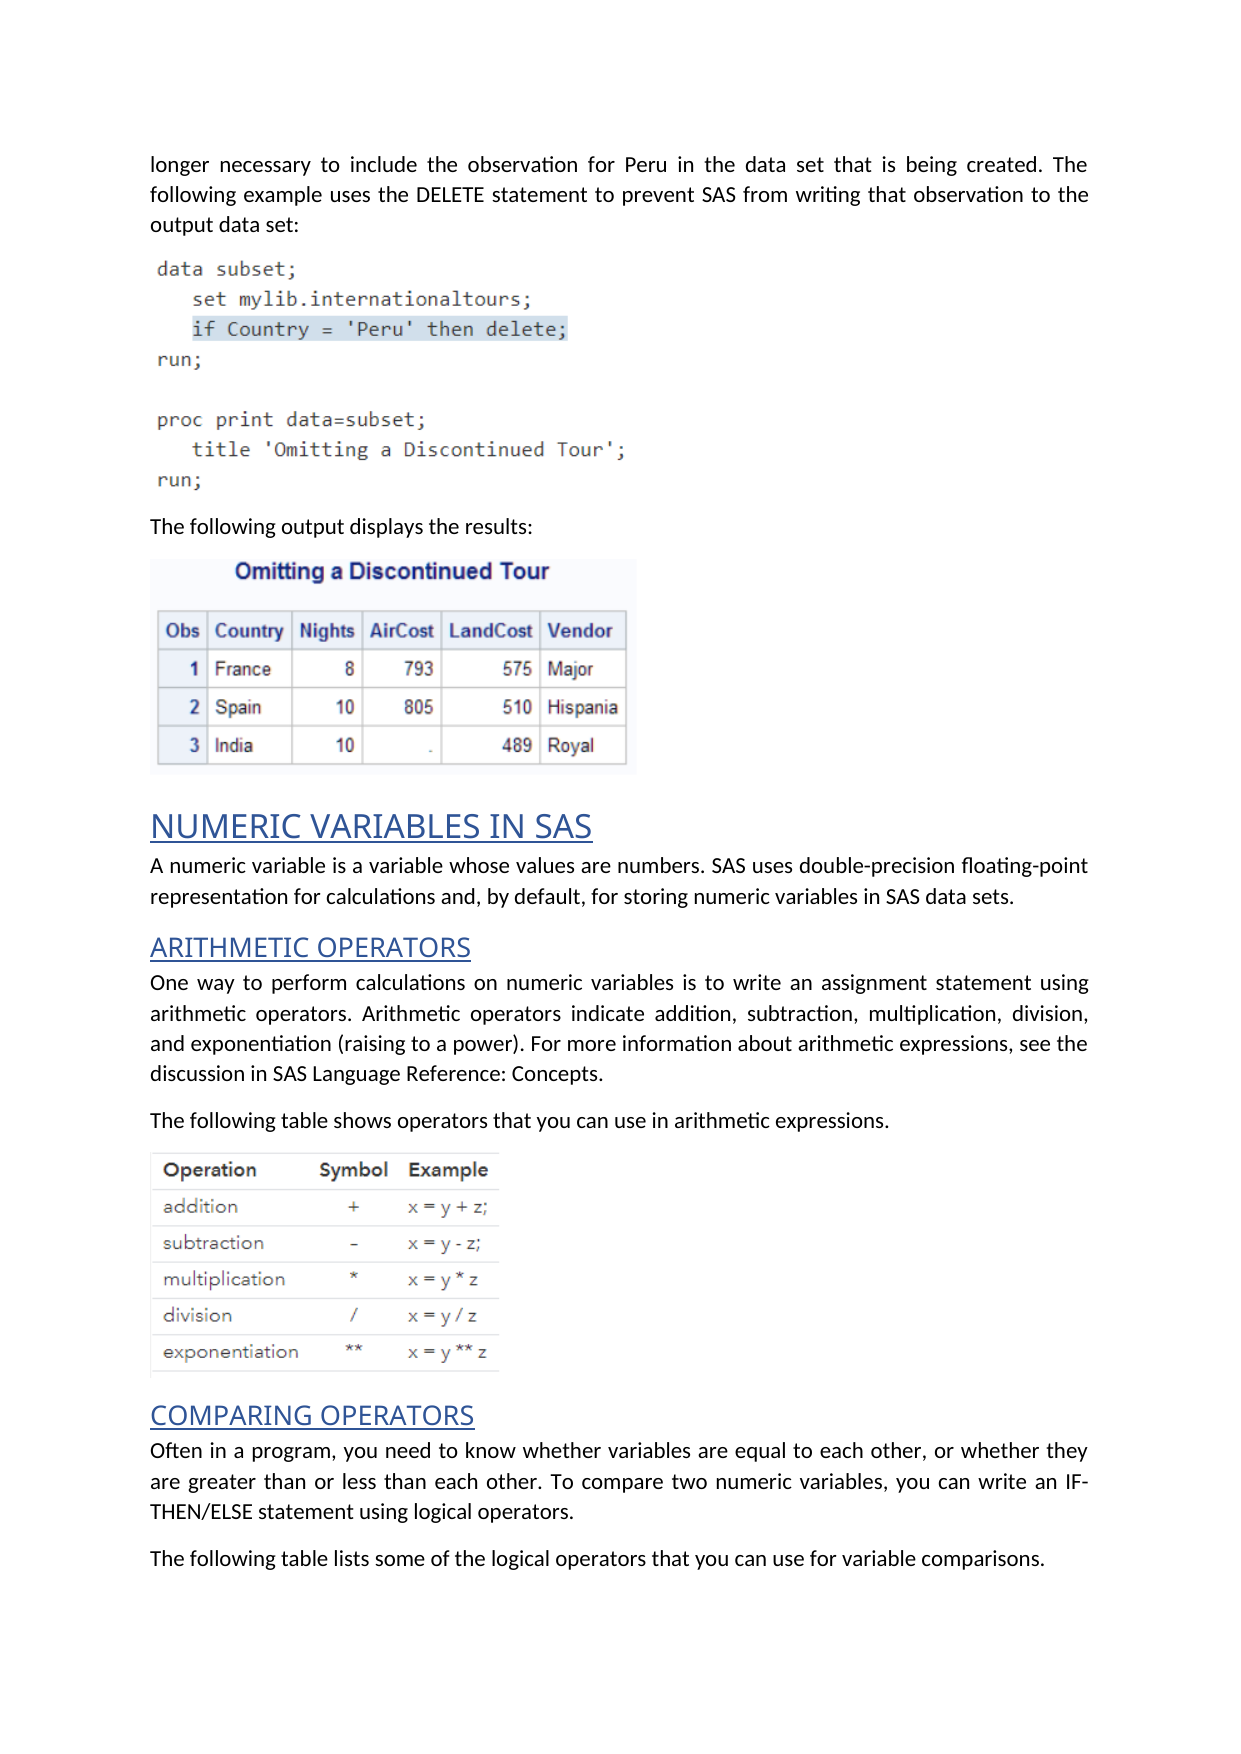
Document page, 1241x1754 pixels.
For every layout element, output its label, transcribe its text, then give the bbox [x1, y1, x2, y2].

text The following table shows operators that you can use in arithmetic expressions. [150, 1106, 1090, 1134]
text One way to perform calculations on numeric variables is to write an assignment statement using arithmetic operators. Arithmetic operators indicate addition, subtraction, multiplication, division, and exponentiation (raising to a power). For more information about arithmetic expressions, see the discussion in SAS Language Reference: Concepts. [150, 968, 1090, 1087]
subtitle ARITHMETIC OPERATORS [150, 929, 1090, 966]
picture [150, 559, 638, 776]
text The following output displays the results: [150, 512, 1090, 540]
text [150, 150, 1090, 238]
subtitle NUMERIC VARIABLES IN SAS [150, 803, 1090, 848]
picture [150, 257, 638, 494]
picture [150, 1152, 503, 1378]
text The following table lists some of the logical operators that you can use for variable comparisons. [150, 1544, 1090, 1572]
subtitle COMPARING OPERATORS [150, 1397, 1090, 1434]
text Often in a program, you need to know whether variables are equal to each other, or whether they are greater than or less than each other. To compare two numeric variables, you can write an IF-THEN/ELSE statement using logical operators. [150, 1437, 1090, 1525]
text A numeric variable is a variable whose values are numbers. SAS uses double-precision floating-point representation for calculations and, by default, for storing numeric variables in SAS data sets. [150, 852, 1090, 910]
